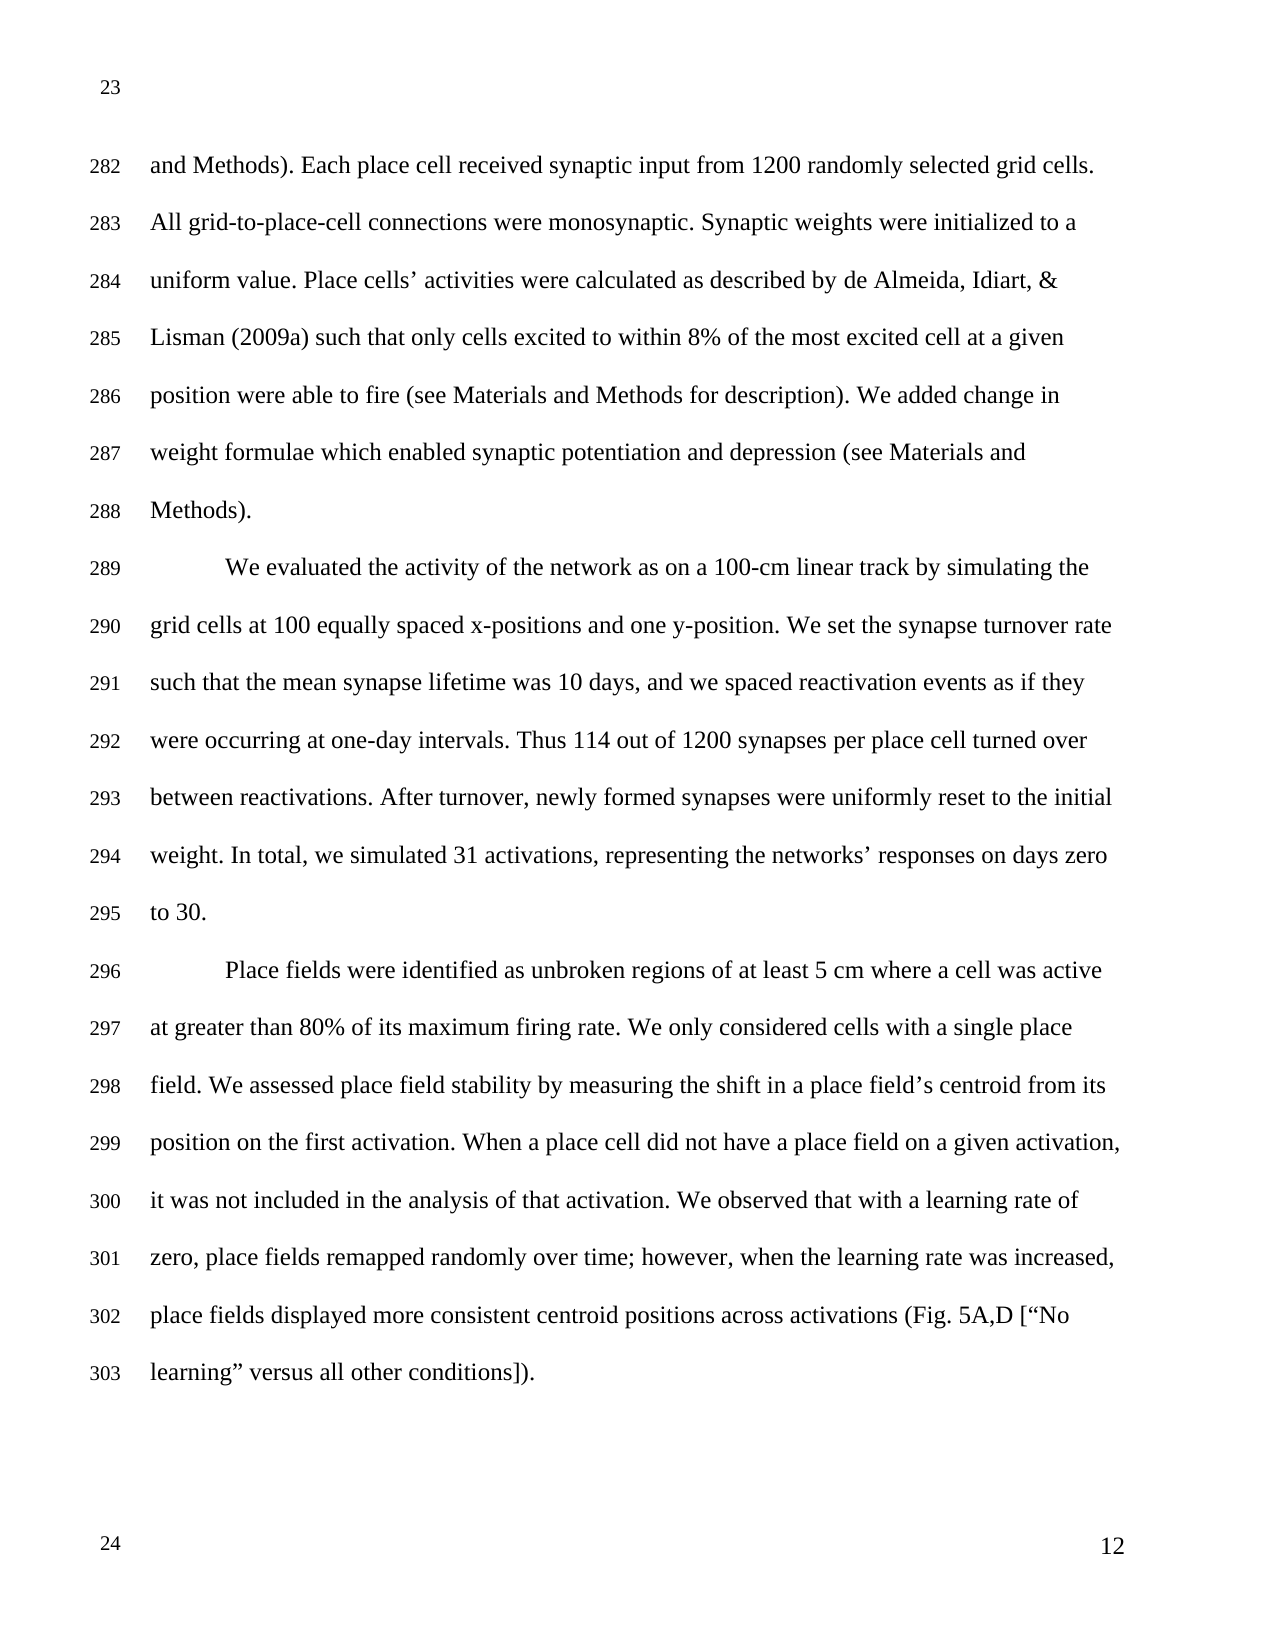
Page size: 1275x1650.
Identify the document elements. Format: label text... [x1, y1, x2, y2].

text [150, 150, 1125, 524]
text Place fields were identified as unbroken regions of at least 5 cm where a cell was active at greater than 80% of its maximum firing rate. We only considered cells with a single place field. We assessed place field stability by measuring the shift in a place field’s centroid from its position on the first activation. When a place cell did not have a place field on a given activation, it was not included in the analysis of that activation. We observed that with a learning rate of zero, place fields remapped randomly over time; however, when the learning rate was increased, place fields displayed more consistent centroid positions across activations (Fig. 5A,D [“No learning” versus all other conditions]). [150, 955, 1125, 1386]
text We evaluated the activity of the network as on a 100-cm linear track by simulating the grid cells at 100 equally spaced x-positions and one y-position. We set the synapse turnover rate such that the mean synapse lifetime was 10 days, and we spaced reactivation events as if they were occurring at one-day intervals. Thus 114 out of 1200 synapses per place cell turned over between reactivations. After turnover, newly formed synapses were uniformly reset to the initial weight. In total, we simulated 31 activations, representing the networks’ responses on days zero to 30. [150, 552, 1125, 926]
